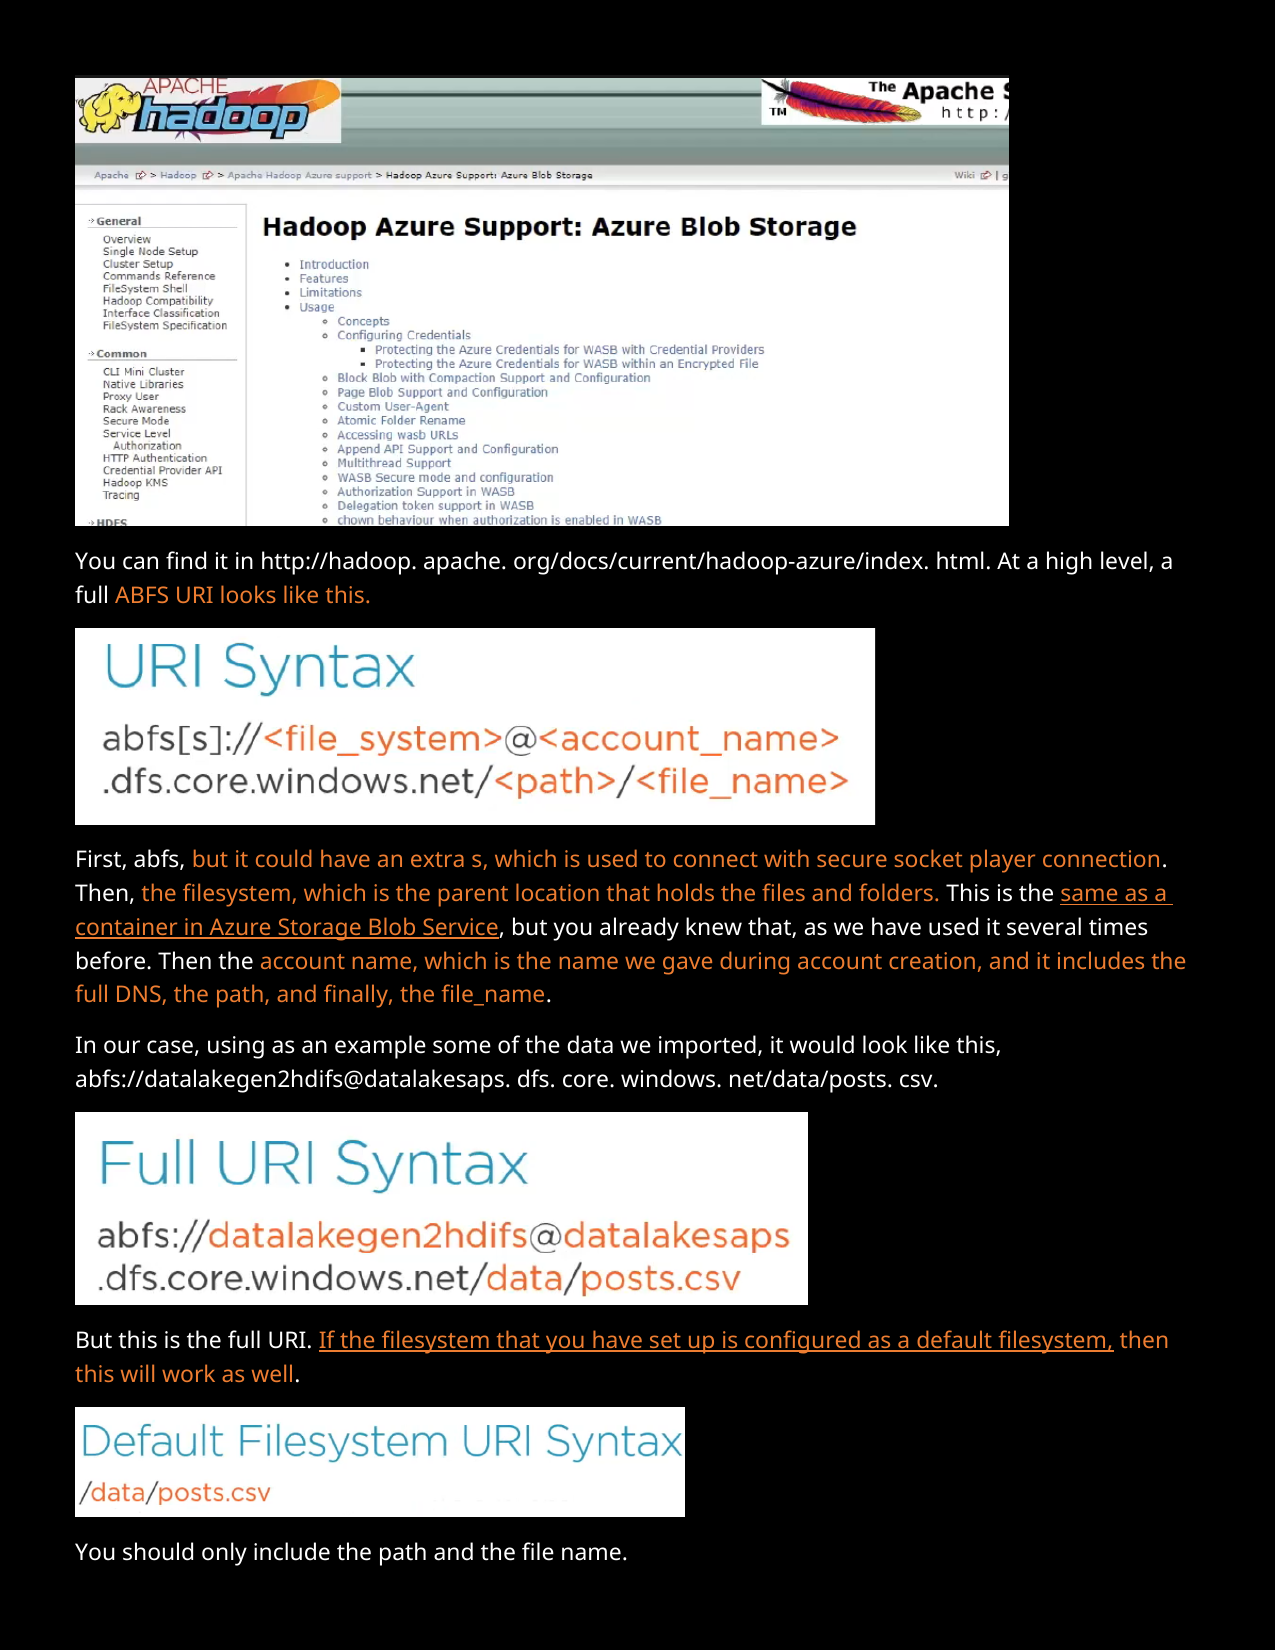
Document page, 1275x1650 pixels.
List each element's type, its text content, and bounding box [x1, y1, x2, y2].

text First, abfs, but it could have an extra s, which is used to connect with secure socket player connection. Then, the filesystem, which is the parent location that holds the files and folders. This is the same as a container in Azure Storage Blob Service, but you already knew that, as we have used it several times before. Then the account name, which is the name we gave during account creation, and it includes the full DNS, the path, and finally, the file_name. [75, 843, 1200, 1009]
text You can find it in http://hadoop. apache. org/docs/current/hadoop-azure/index. html. At a high level, a full ABFS URI looks like this. [75, 545, 1200, 610]
picture [75, 1407, 685, 1517]
picture [75, 628, 876, 825]
picture [75, 75, 1009, 526]
text But this is the full URI. If the filesystem that you have set up is configured as a default filesystem, then this will work as well. [75, 1324, 1200, 1389]
picture [75, 1112, 808, 1305]
text In our case, using as an example some of the data we imported, it would look like this, abfs://datalakegen2hdifs@datalakesaps. dfs. core. windows. net/data/posts. csv. [75, 1029, 1200, 1094]
text You should only include the path and the file name. [75, 1536, 1200, 1567]
